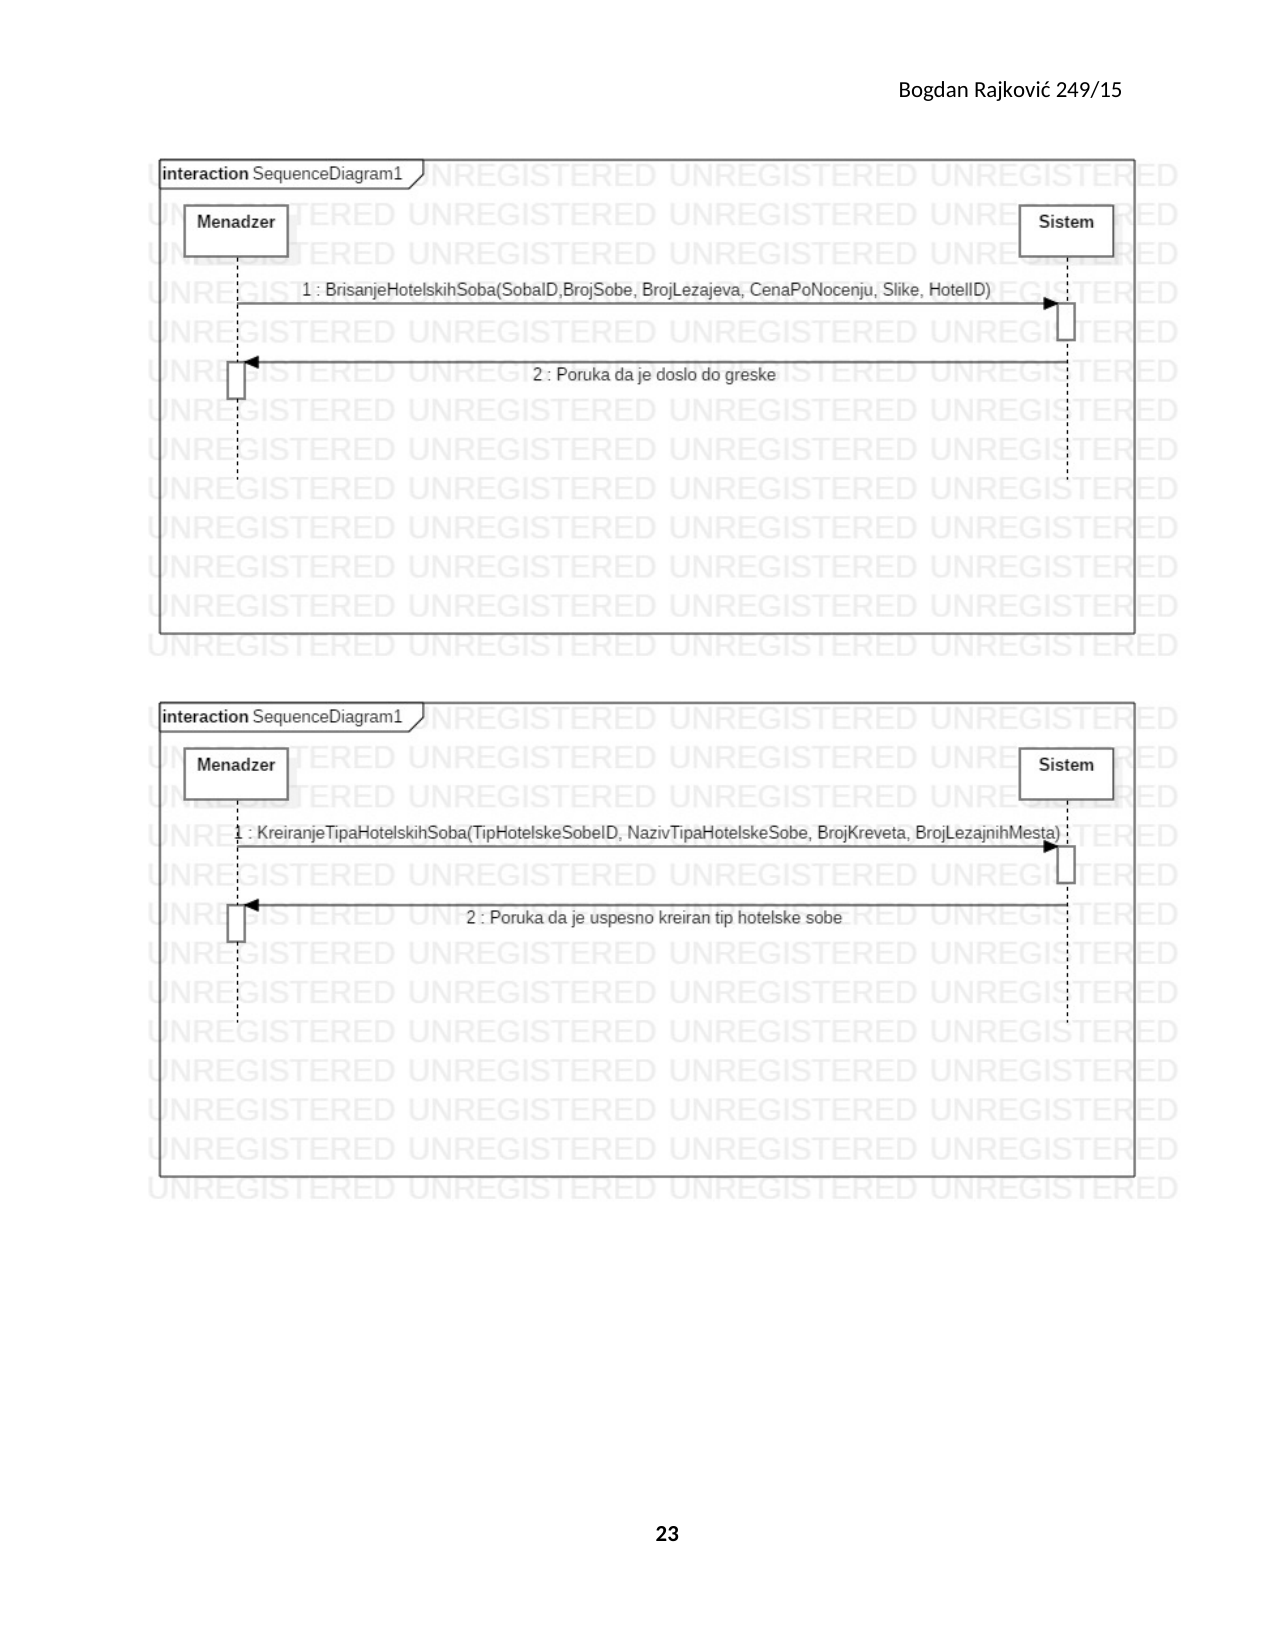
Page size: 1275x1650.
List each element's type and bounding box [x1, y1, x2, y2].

picture [147, 690, 1187, 1229]
picture [147, 147, 1187, 686]
